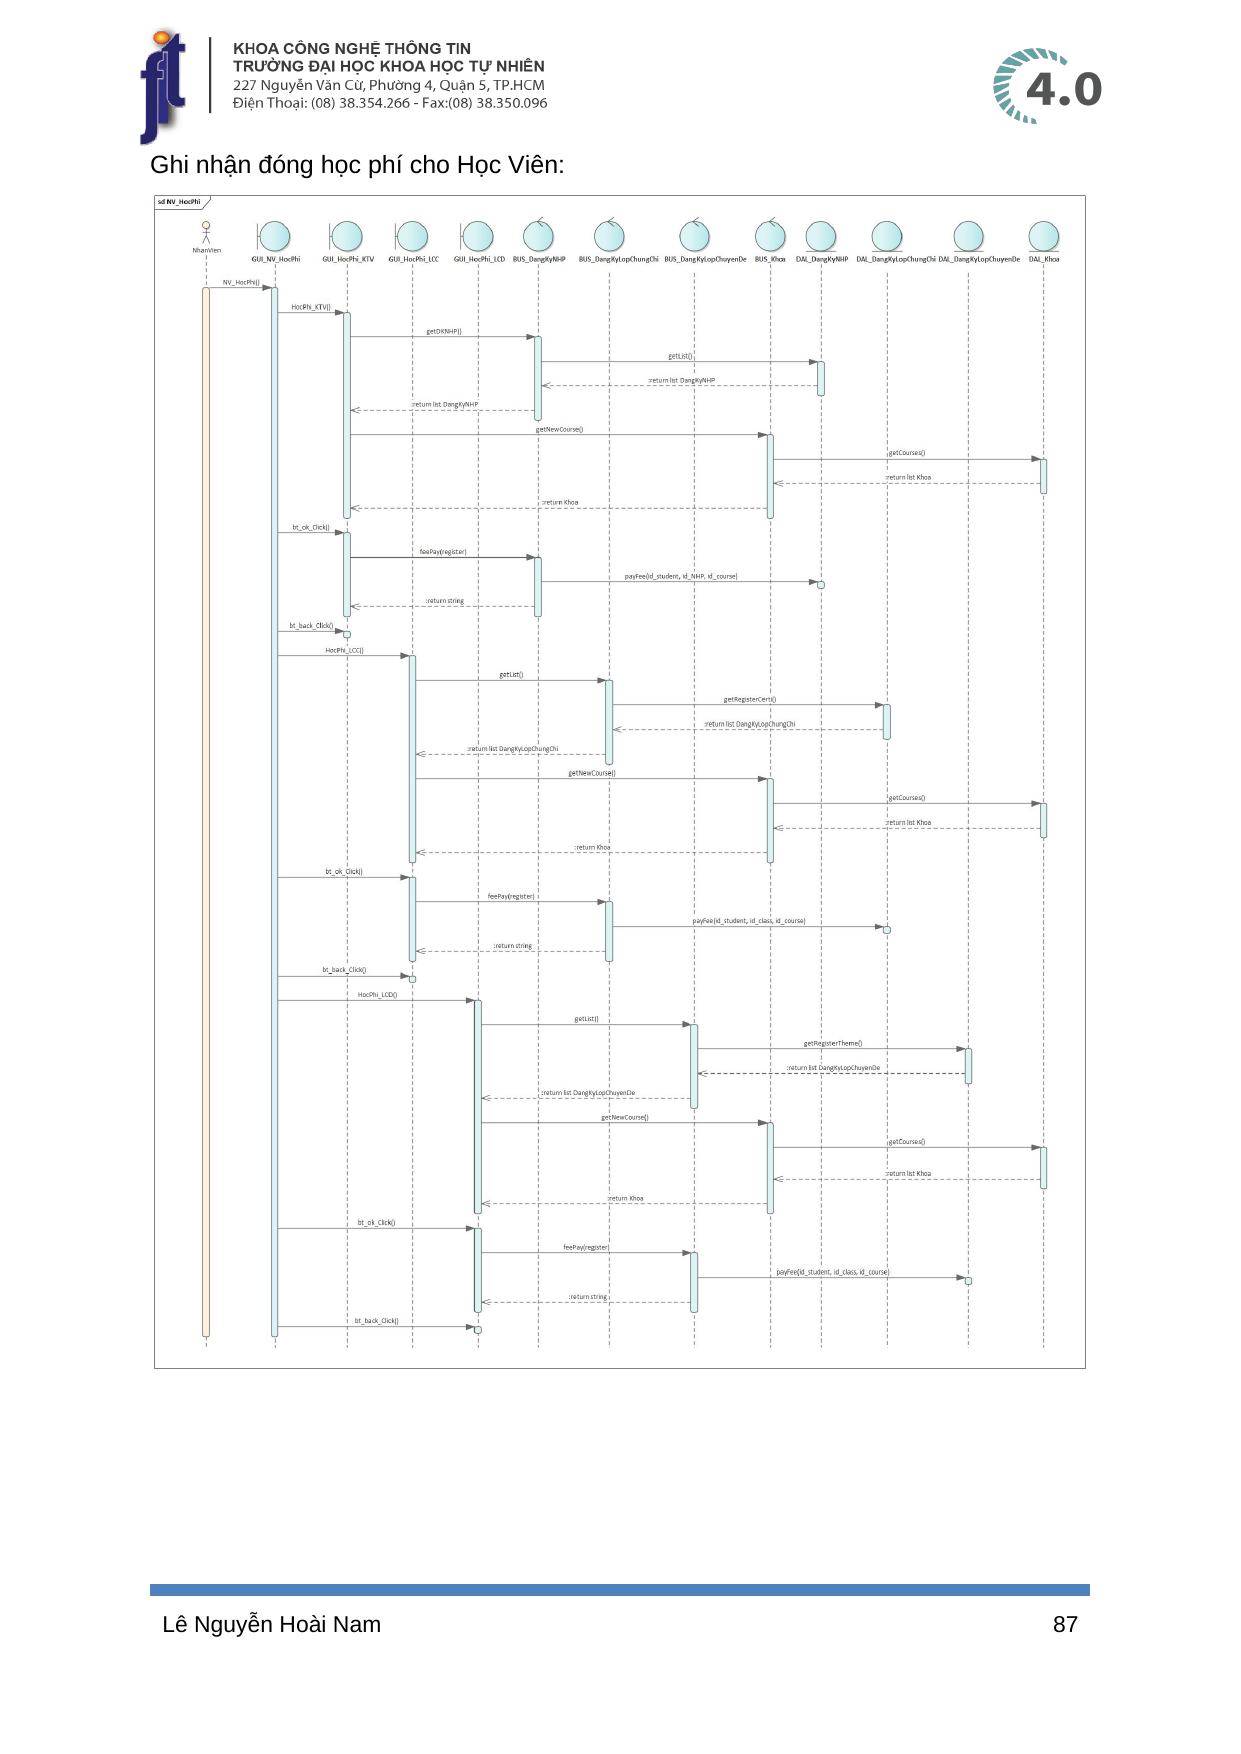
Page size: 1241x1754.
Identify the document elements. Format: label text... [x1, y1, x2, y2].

picture [117, 21, 580, 167]
picture [150, 191, 1089, 1373]
picture [985, 41, 1108, 127]
